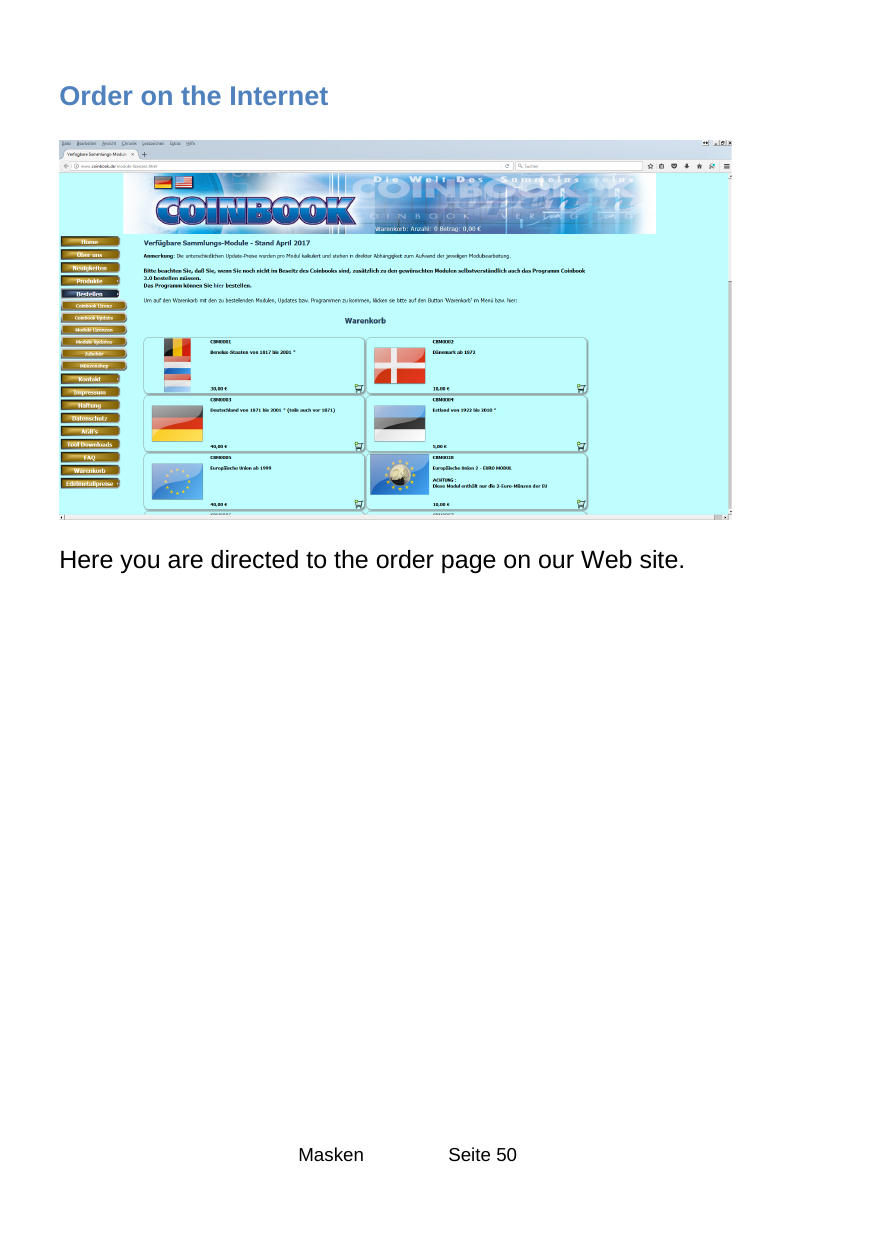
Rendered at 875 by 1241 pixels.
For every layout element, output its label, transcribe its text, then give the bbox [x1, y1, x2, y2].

text Here you are directed to the order page on our Web site. [59, 546, 756, 574]
picture [59, 140, 732, 520]
subtitle Order on the Internet [59, 80, 756, 111]
